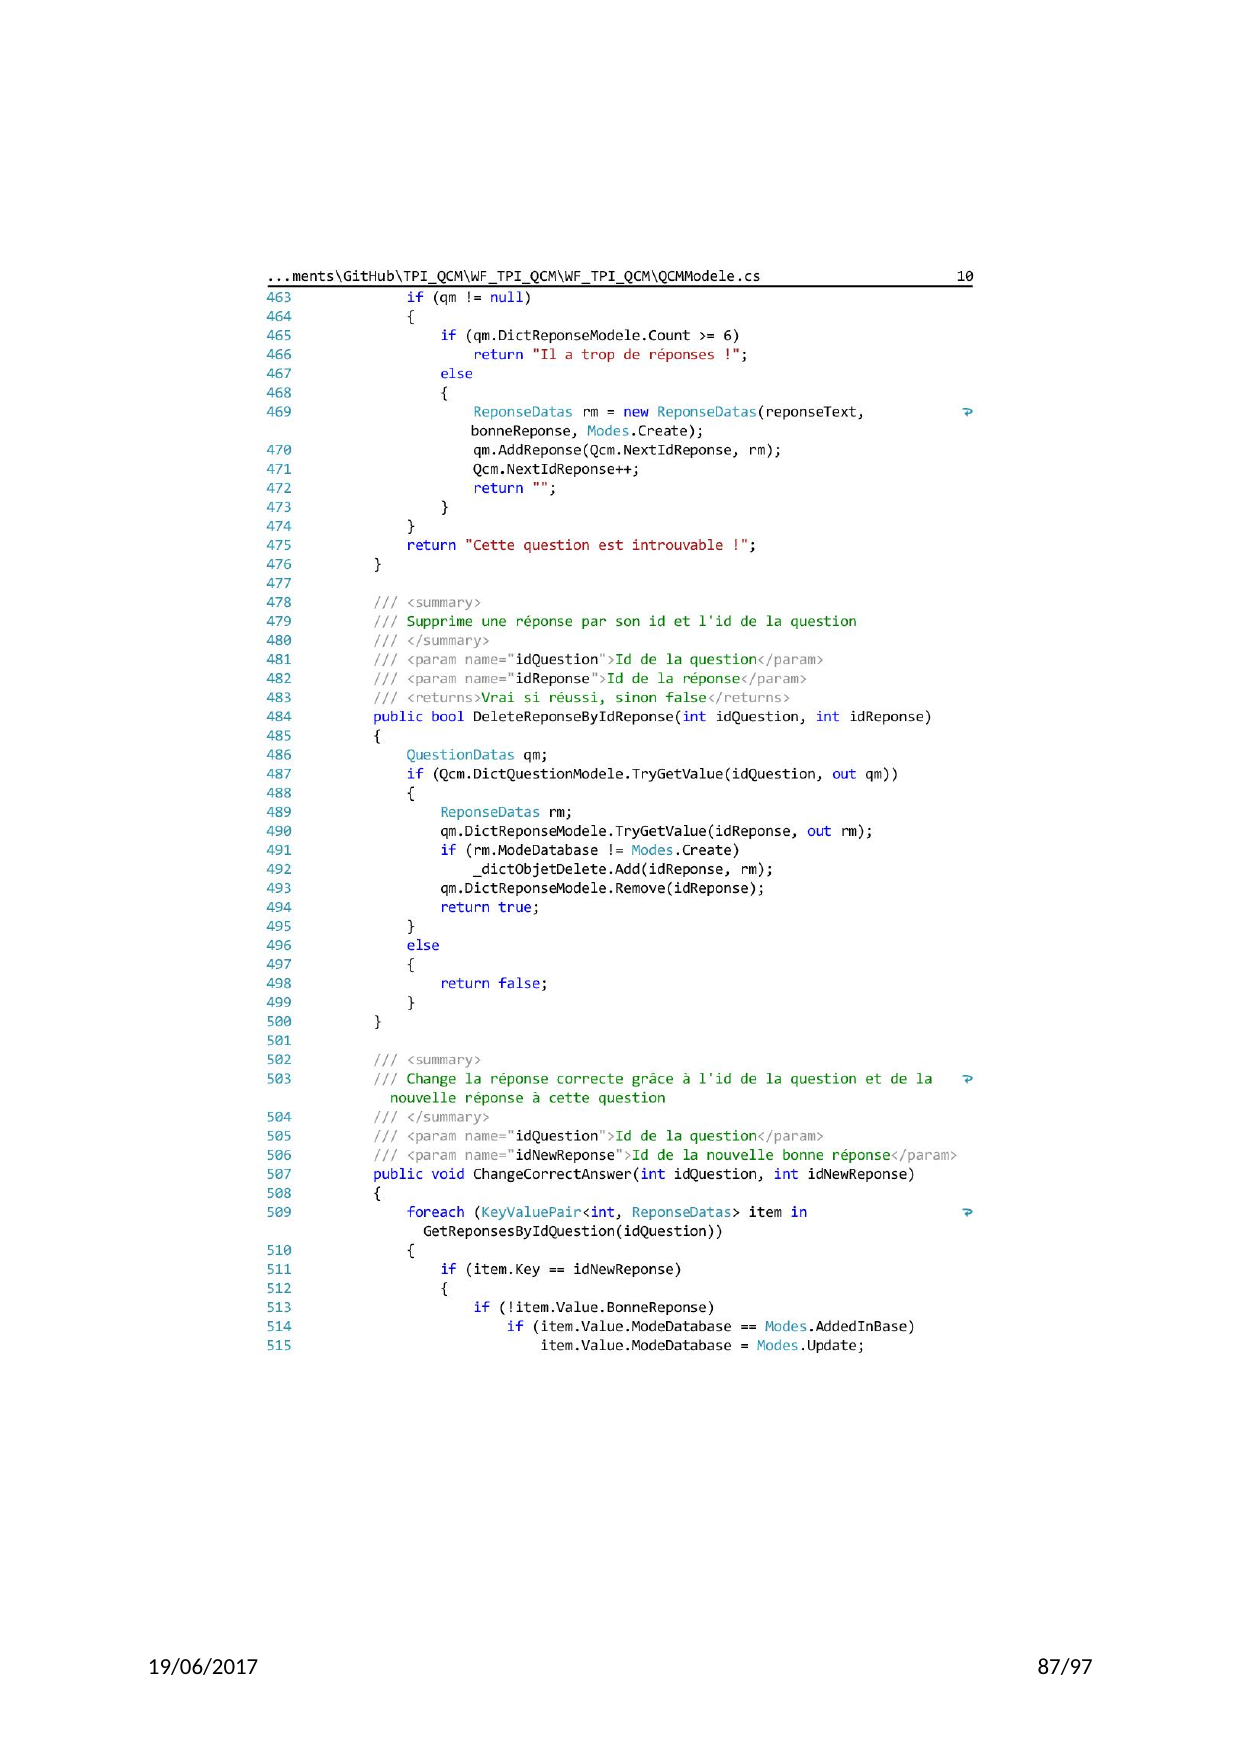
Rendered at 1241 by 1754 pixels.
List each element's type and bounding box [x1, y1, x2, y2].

picture [147, 147, 1093, 1484]
